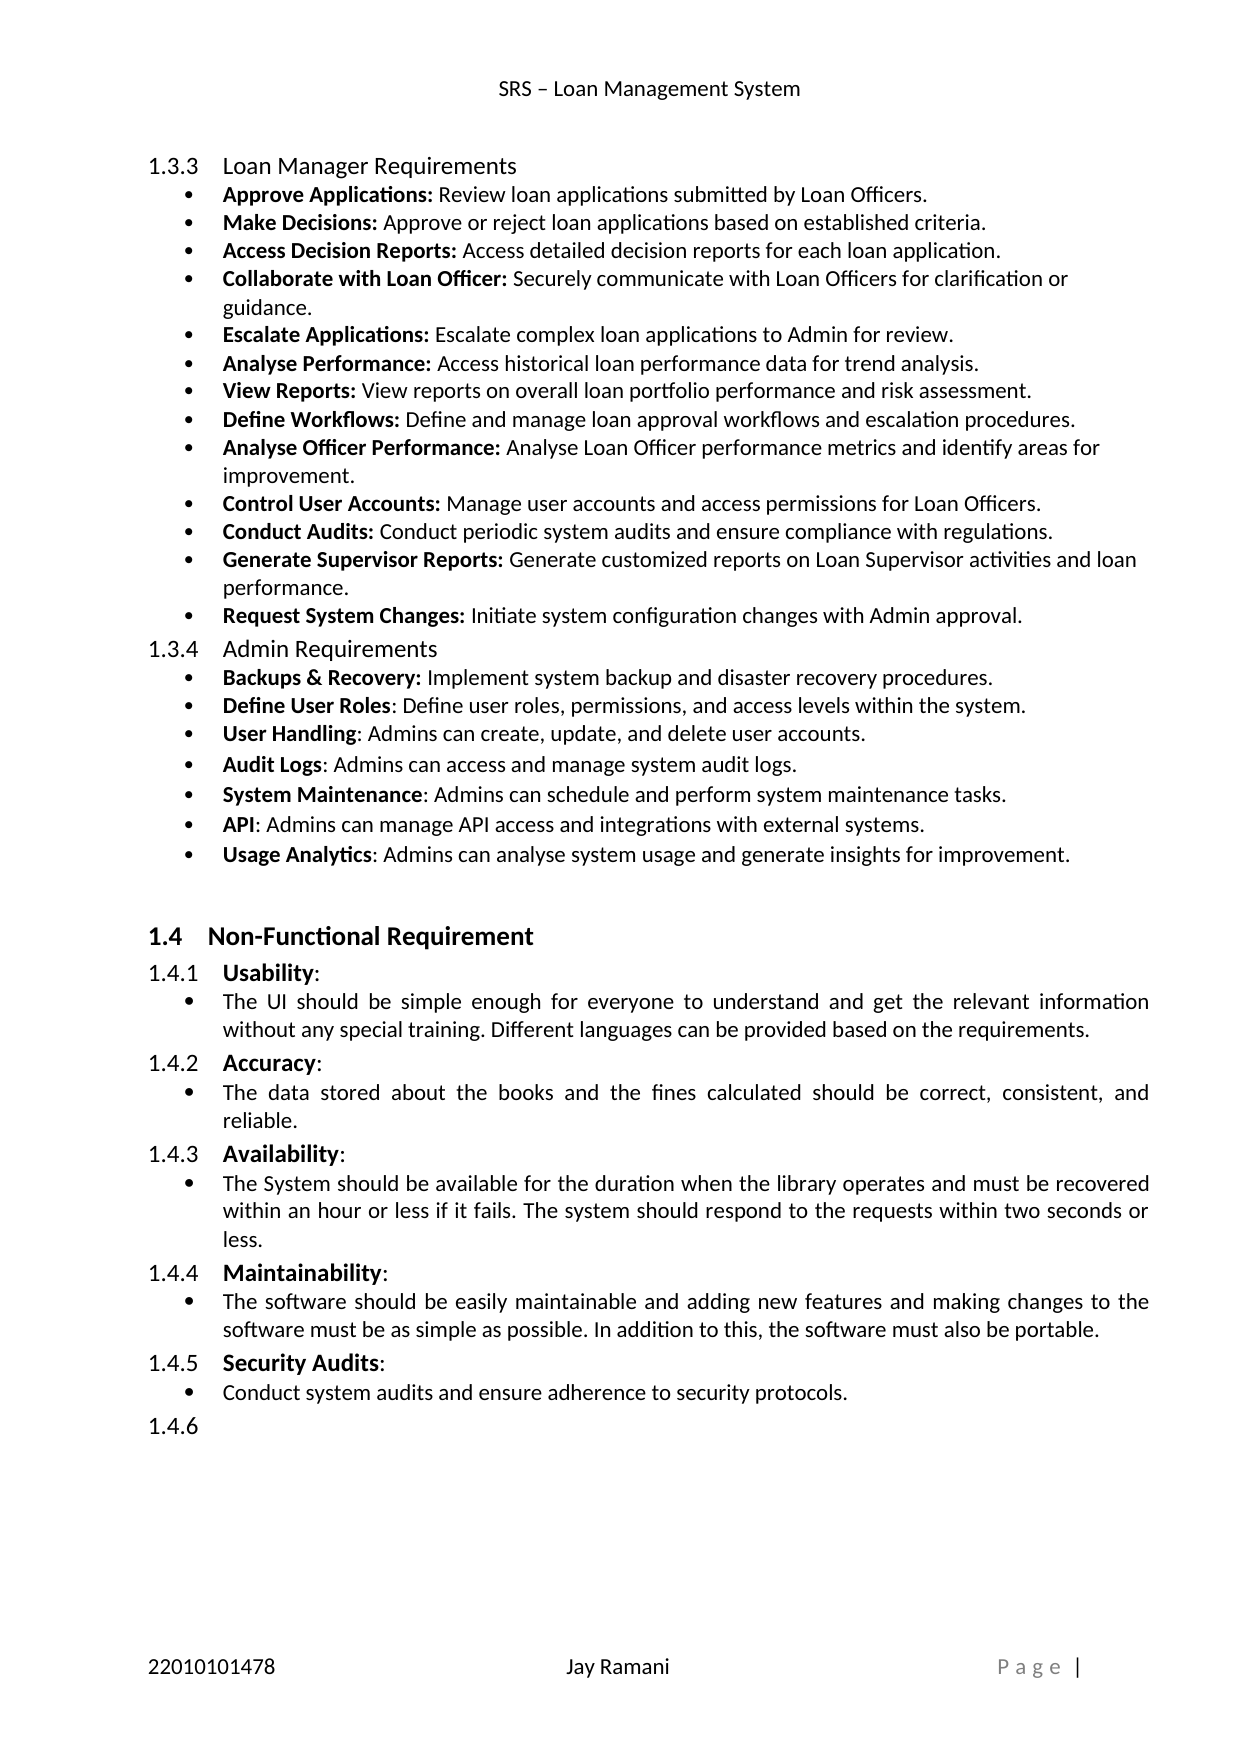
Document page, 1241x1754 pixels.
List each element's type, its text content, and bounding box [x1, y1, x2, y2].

list System Maintenance: Admins can schedule and perform system maintenance tasks. [185, 780, 1152, 808]
subtitle Non-Functional Requirement [148, 919, 1152, 952]
subtitle Admin Requirements [148, 633, 1152, 663]
list Conduct Audits: Conduct periodic system audits and ensure compliance with regulations. [185, 517, 1152, 545]
list Escalate Applications: Escalate complex loan applications to Admin for review. [185, 321, 1152, 349]
subtitle Security Audits: [148, 1348, 1152, 1378]
list The data stored about the books and the fines calculated should be correct, consistent, and reliable. [185, 1078, 1152, 1134]
subtitle Accuracy: [148, 1047, 1152, 1078]
list User Handling: Admins can create, update, and delete user accounts. [185, 719, 1152, 748]
list Control User Accounts: Manage user accounts and access permissions for Loan Officers. [185, 489, 1152, 517]
list The System should be available for the duration when the library operates and must be recovered within an hour or less if it fails. The system should respond to the requests within two seconds or less. [185, 1169, 1152, 1253]
list API: Admins can manage API access and integrations with external systems. [185, 810, 1152, 838]
subtitle Loan Manager Requirements [148, 150, 1152, 181]
list Access Decision Reports: Access detailed decision reports for each loan application. [185, 237, 1152, 264]
list Define User Roles: Define user roles, permissions, and access levels within the system. [185, 692, 1152, 719]
list The UI should be simple enough for everyone to understand and get the relevant information without any special training. Different languages can be provided based on the requirements. [185, 987, 1152, 1043]
list Analyse Performance: Access historical loan performance data for trend analysis. [185, 349, 1152, 377]
list Make Decisions: Approve or reject loan applications based on established criteria. [185, 208, 1152, 237]
list Analyse Officer Performance: Analyse Loan Officer performance metrics and identify areas for improvement. [185, 433, 1152, 489]
list Define Workflows: Define and manage loan approval workflows and escalation procedures. [185, 405, 1152, 433]
list Backups & Recovery: Implement system backup and disaster recovery procedures. [185, 663, 1152, 692]
list Audit Logs: Admins can access and manage system audit logs. [185, 750, 1152, 778]
subtitle Availability: [148, 1138, 1152, 1169]
list Generate Supervisor Reports: Generate customized reports on Loan Supervisor activities and loan performance. [185, 545, 1152, 601]
subtitle Maintainability: [148, 1257, 1152, 1287]
list Conduct system audits and ensure adherence to security protocols. [185, 1378, 1152, 1406]
list Request System Changes: Initiate system configuration changes with Admin approval. [185, 601, 1152, 629]
list Collaborate with Loan Officer: Securely communicate with Loan Officers for clarification or guidance. [185, 264, 1152, 321]
subtitle Usability: [148, 957, 1152, 987]
list Approve Applications: Review loan applications submitted by Loan Officers. [185, 181, 1152, 208]
list Usage Analytics: Admins can analyse system usage and generate insights for improvement. [185, 840, 1152, 868]
list View Reports: View reports on overall loan portfolio performance and risk assessment. [185, 377, 1152, 405]
list The software should be easily maintainable and adding new features and making changes to the software must be as simple as possible. In addition to this, the software must also be portable. [185, 1287, 1152, 1343]
